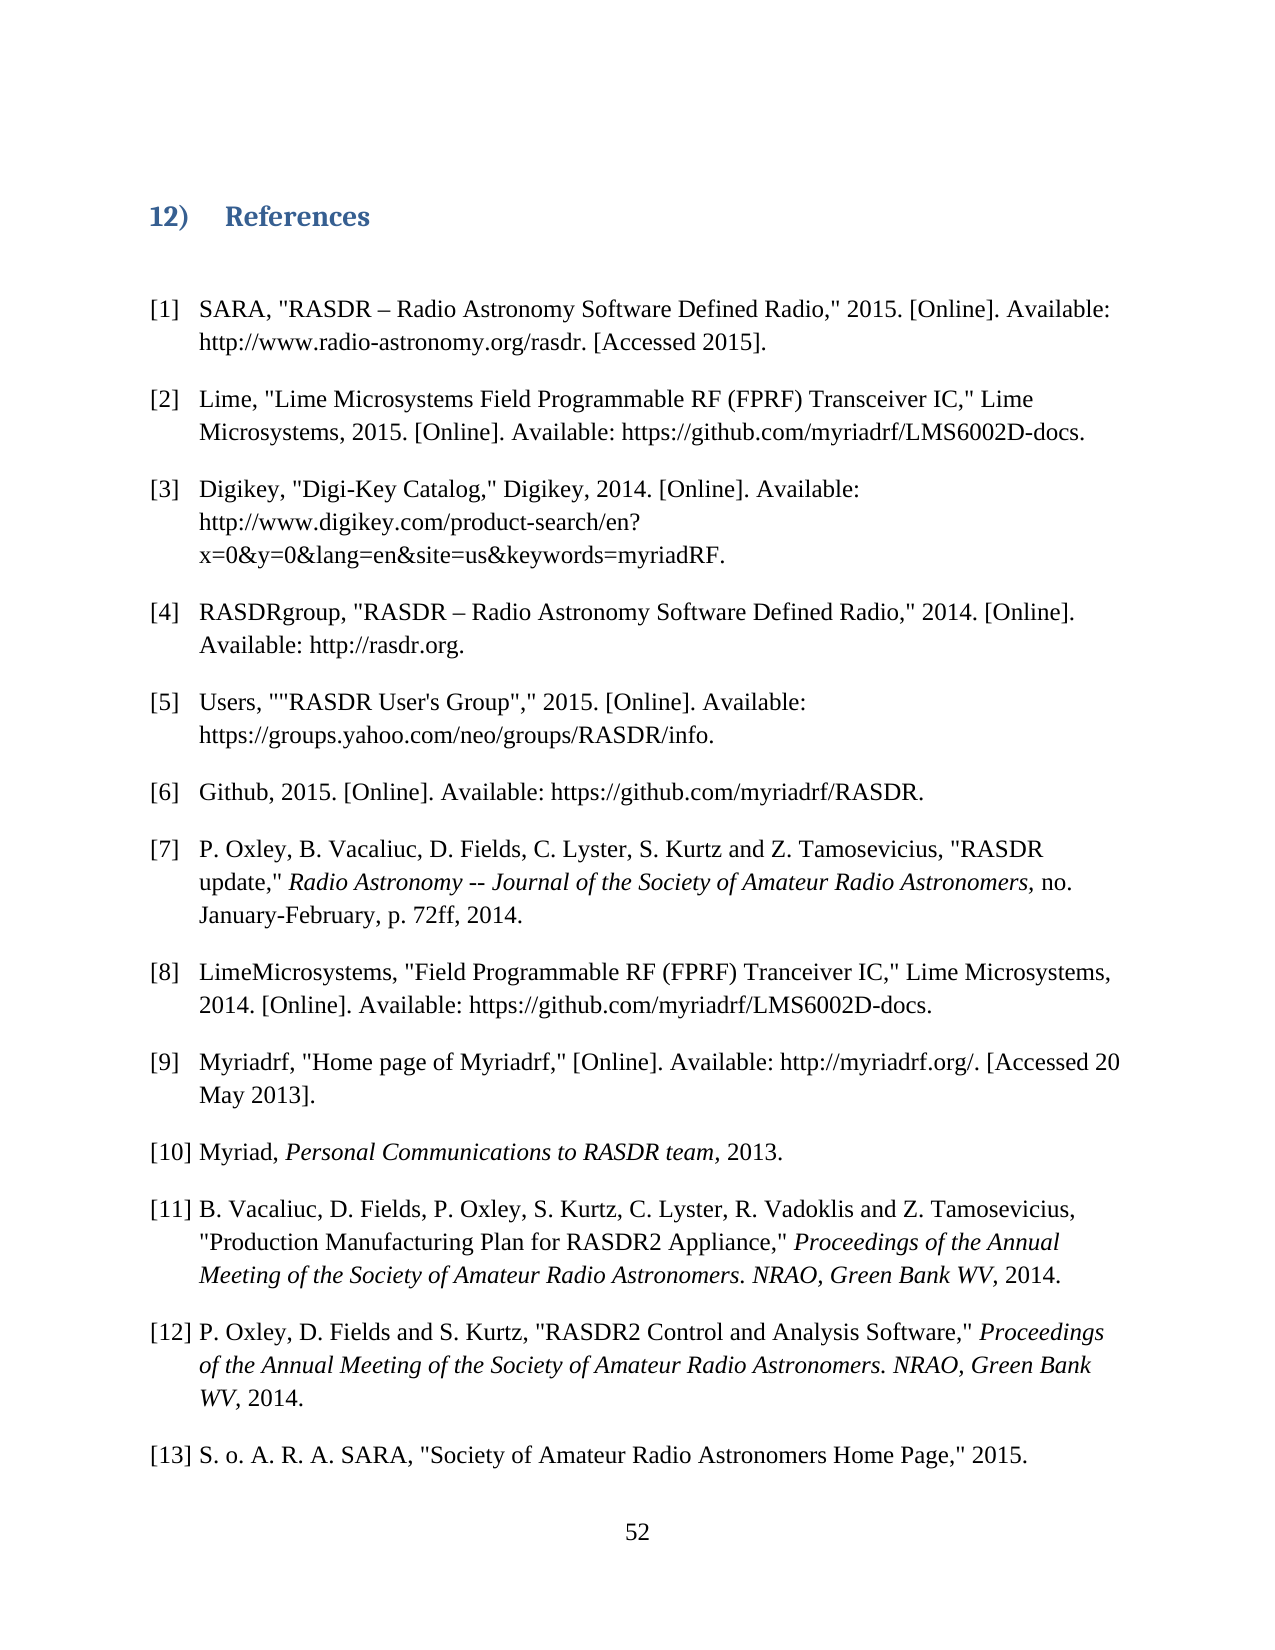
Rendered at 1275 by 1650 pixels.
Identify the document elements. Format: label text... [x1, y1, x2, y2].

table_cell [2] [149, 383, 197, 472]
table_cell [8] [149, 955, 197, 1045]
table_cell [6] [149, 775, 197, 832]
table_cell B. Vacaliuc, D. Fields, P. Oxley, S. Kurtz, C. Lyster, R. Vadoklis and Z. Tamosevicius, "Production Manufacturing Plan for RASDR2 Appliance," Proceedings of the Annual Meeting of the Society of Amateur Radio Astronomers. NRAO, Green Bank WV, 2014. [198, 1193, 1123, 1315]
table_cell [10] [149, 1135, 197, 1192]
table_cell Myriad, Personal Communications to RASDR team, 2013. [198, 1135, 1123, 1192]
table_cell [4] [149, 595, 197, 685]
table_cell P. Oxley, B. Vacaliuc, D. Fields, C. Lyster, S. Kurtz and Z. Tamosevicius, "RASDR update," Radio Astronomy -- Journal of the Society of Amateur Radio Astronomers, no. January-February, p. 72ff, 2014. [198, 833, 1123, 955]
table_cell [7] [149, 833, 197, 955]
table_cell Lime, "Lime Microsystems Field Programmable RF (FPRF) Transceiver IC," Lime Microsystems, 2015. [Online]. Available: https://github.com/myriadrf/LMS6002D-docs. [198, 383, 1123, 472]
subtitle References [150, 200, 1125, 233]
table_cell Myriadrf, "Home page of Myriadrf," [Online]. Available: http://myriadrf.org/. [Accessed 20 May 2013]. [198, 1045, 1123, 1135]
table_cell P. Oxley, D. Fields and S. Kurtz, "RASDR2 Control and Analysis Software," Proceedings of the Annual Meeting of the Society of Amateur Radio Astronomers. NRAO, Green Bank WV, 2014. [198, 1315, 1123, 1438]
table_cell [12] [149, 1315, 197, 1438]
table_cell [13] [149, 1439, 197, 1495]
table_cell Github, 2015. [Online]. Available: https://github.com/myriadrf/RASDR. [198, 775, 1123, 832]
table_header SARA, "RASDR – Radio Astronomy Software Defined Radio," 2015. [Online]. Available: http://www.radio-astronomy.org/rasdr. [Accessed 2015]. [198, 293, 1123, 382]
table_cell LimeMicrosystems, "Field Programmable RF (FPRF) Tranceiver IC," Lime Microsystems, 2014. [Online]. Available: https://github.com/myriadrf/LMS6002D-docs. [198, 955, 1123, 1045]
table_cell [198, 1439, 1123, 1495]
table_cell Digikey, "Digi-Key Catalog," Digikey, 2014. [Online]. Available: http://www.digikey.com/product-search/en?x=0&y=0&lang=en&site=us&keywords=myriadRF. [198, 473, 1123, 595]
table_header [1] [149, 293, 197, 382]
table_cell [11] [149, 1193, 197, 1315]
table_cell [3] [149, 473, 197, 595]
table_cell [5] [149, 685, 197, 775]
table_cell [9] [149, 1045, 197, 1135]
table_cell Users, ""RASDR User's Group"," 2015. [Online]. Available: https://groups.yahoo.com/neo/groups/RASDR/info. [198, 685, 1123, 775]
table_cell RASDRgroup, "RASDR – Radio Astronomy Software Defined Radio," 2014. [Online]. Available: http://rasdr.org. [198, 595, 1123, 685]
